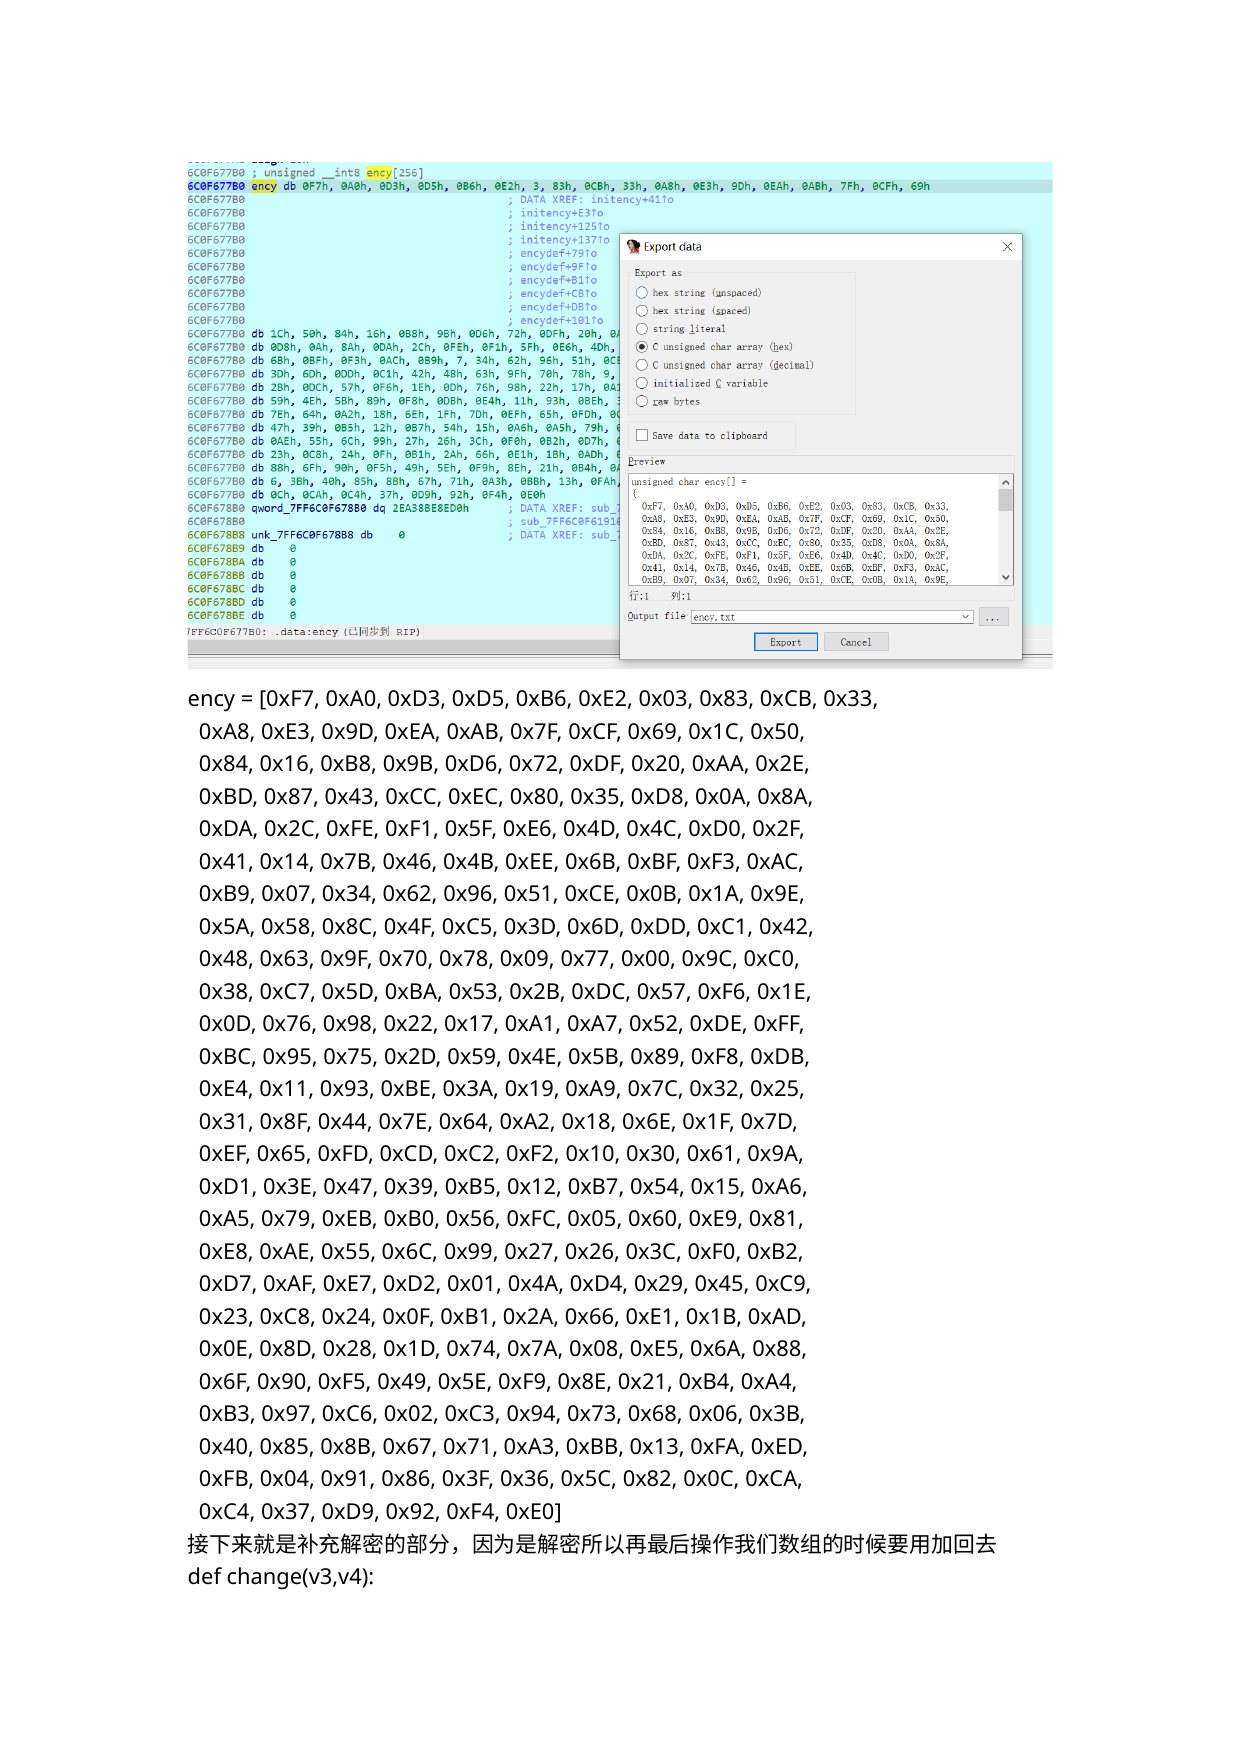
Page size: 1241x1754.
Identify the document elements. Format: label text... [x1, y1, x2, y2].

text 0xBC, 0x95, 0x75, 0x2D, 0x59, 0x4E, 0x5B, 0x89, 0xF8, 0xDB, [187, 1039, 1053, 1072]
text 0x0E, 0x8D, 0x28, 0x1D, 0x74, 0x7A, 0x08, 0xE5, 0x6A, 0x88, [187, 1332, 1053, 1364]
text 0xFB, 0x04, 0x91, 0x86, 0x3F, 0x36, 0x5C, 0x82, 0x0C, 0xCA, [187, 1462, 1053, 1494]
text 0x48, 0x63, 0x9F, 0x70, 0x78, 0x09, 0x77, 0x00, 0x9C, 0xC0, [187, 942, 1053, 974]
text 0xB3, 0x97, 0xC6, 0x02, 0xC3, 0x94, 0x73, 0x68, 0x06, 0x3B, [187, 1397, 1053, 1429]
text 0xBD, 0x87, 0x43, 0xCC, 0xEC, 0x80, 0x35, 0xD8, 0x0A, 0x8A, [187, 779, 1053, 812]
text 0x5A, 0x58, 0x8C, 0x4F, 0xC5, 0x3D, 0x6D, 0xDD, 0xC1, 0x42, [187, 909, 1053, 942]
picture [187, 162, 1053, 669]
text 接下来就是补充解密的部分，因为是解密所以再最后操作我们数组的时候要用加回去 [187, 1527, 1053, 1559]
text 0x6F, 0x90, 0xF5, 0x49, 0x5E, 0xF9, 0x8E, 0x21, 0xB4, 0xA4, [187, 1364, 1053, 1397]
text 0xD7, 0xAF, 0xE7, 0xD2, 0x01, 0x4A, 0xD4, 0x29, 0x45, 0xC9, [187, 1267, 1053, 1299]
text 0xA5, 0x79, 0xEB, 0xB0, 0x56, 0xFC, 0x05, 0x60, 0xE9, 0x81, [187, 1202, 1053, 1234]
text 0xC4, 0x37, 0xD9, 0x92, 0xF4, 0xE0] [187, 1494, 1053, 1527]
text 0xE8, 0xAE, 0x55, 0x6C, 0x99, 0x27, 0x26, 0x3C, 0xF0, 0xB2, [187, 1234, 1053, 1267]
text 0xDA, 0x2C, 0xFE, 0xF1, 0x5F, 0xE6, 0x4D, 0x4C, 0xD0, 0x2F, [187, 812, 1053, 844]
text 0xE4, 0x11, 0x93, 0xBE, 0x3A, 0x19, 0xA9, 0x7C, 0x32, 0x25, [187, 1072, 1053, 1104]
text 0xD1, 0x3E, 0x47, 0x39, 0xB5, 0x12, 0xB7, 0x54, 0x15, 0xA6, [187, 1169, 1053, 1202]
text 0xA8, 0xE3, 0x9D, 0xEA, 0xAB, 0x7F, 0xCF, 0x69, 0x1C, 0x50, [187, 714, 1053, 747]
text 0xB9, 0x07, 0x34, 0x62, 0x96, 0x51, 0xCE, 0x0B, 0x1A, 0x9E, [187, 877, 1053, 909]
text 0x41, 0x14, 0x7B, 0x46, 0x4B, 0xEE, 0x6B, 0xBF, 0xF3, 0xAC, [187, 844, 1053, 877]
text 0x38, 0xC7, 0x5D, 0xBA, 0x53, 0x2B, 0xDC, 0x57, 0xF6, 0x1E, [187, 974, 1053, 1007]
text 0x23, 0xC8, 0x24, 0x0F, 0xB1, 0x2A, 0x66, 0xE1, 0x1B, 0xAD, [187, 1299, 1053, 1332]
text 0x0D, 0x76, 0x98, 0x22, 0x17, 0xA1, 0xA7, 0x52, 0xDE, 0xFF, [187, 1007, 1053, 1039]
text 0x84, 0x16, 0xB8, 0x9B, 0xD6, 0x72, 0xDF, 0x20, 0xAA, 0x2E, [187, 747, 1053, 779]
text ency = [0xF7, 0xA0, 0xD3, 0xD5, 0xB6, 0xE2, 0x03, 0x83, 0xCB, 0x33, [187, 682, 1053, 714]
text 0x31, 0x8F, 0x44, 0x7E, 0x64, 0xA2, 0x18, 0x6E, 0x1F, 0x7D, [187, 1104, 1053, 1137]
text 0xEF, 0x65, 0xFD, 0xCD, 0xC2, 0xF2, 0x10, 0x30, 0x61, 0x9A, [187, 1137, 1053, 1169]
text def change(v3,v4): [187, 1559, 1053, 1592]
text 0x40, 0x85, 0x8B, 0x67, 0x71, 0xA3, 0xBB, 0x13, 0xFA, 0xED, [187, 1429, 1053, 1462]
